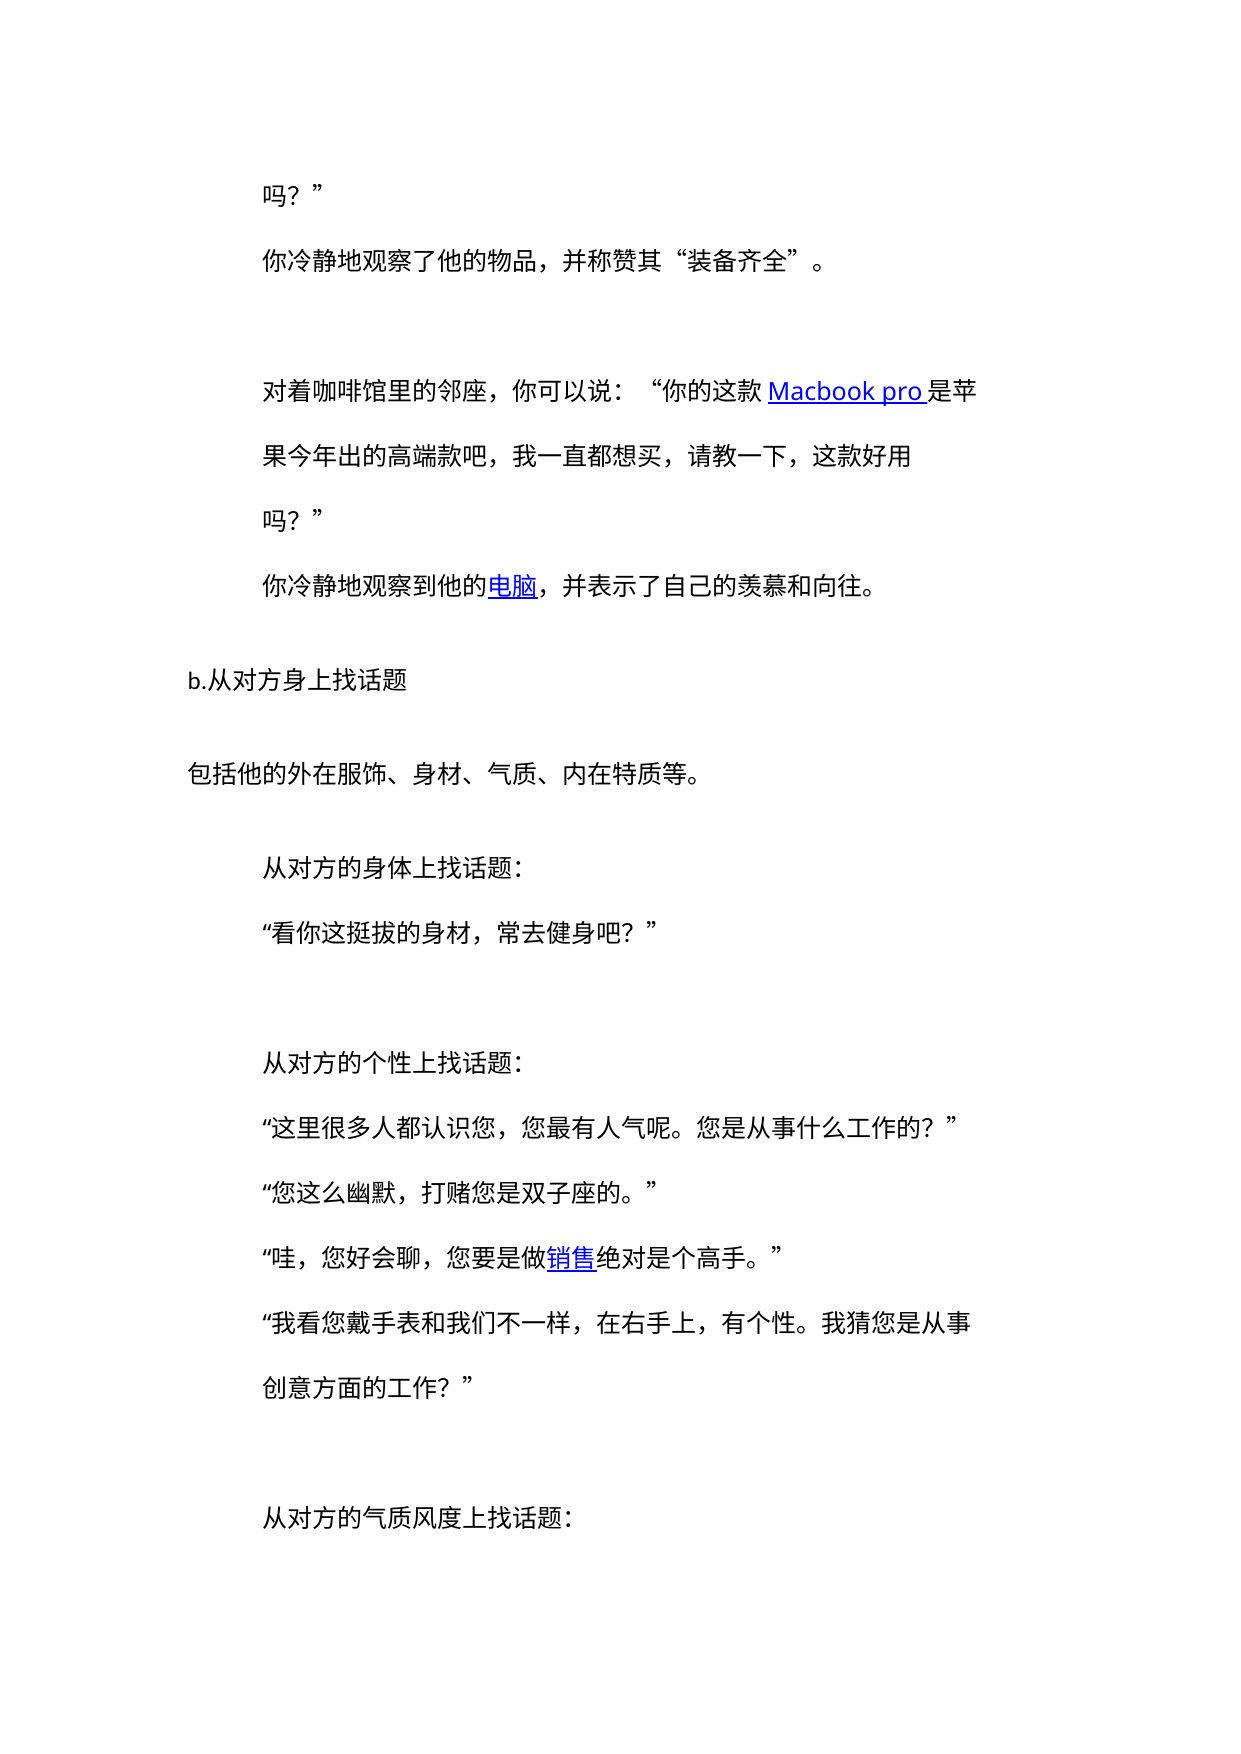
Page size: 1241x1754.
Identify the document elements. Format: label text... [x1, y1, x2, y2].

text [262, 834, 978, 1549]
text 包括他的外在服饰、身材、气质、内在特质等。 [187, 740, 1053, 805]
text b.从对方身上找话题 [187, 646, 1053, 711]
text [262, 162, 978, 617]
